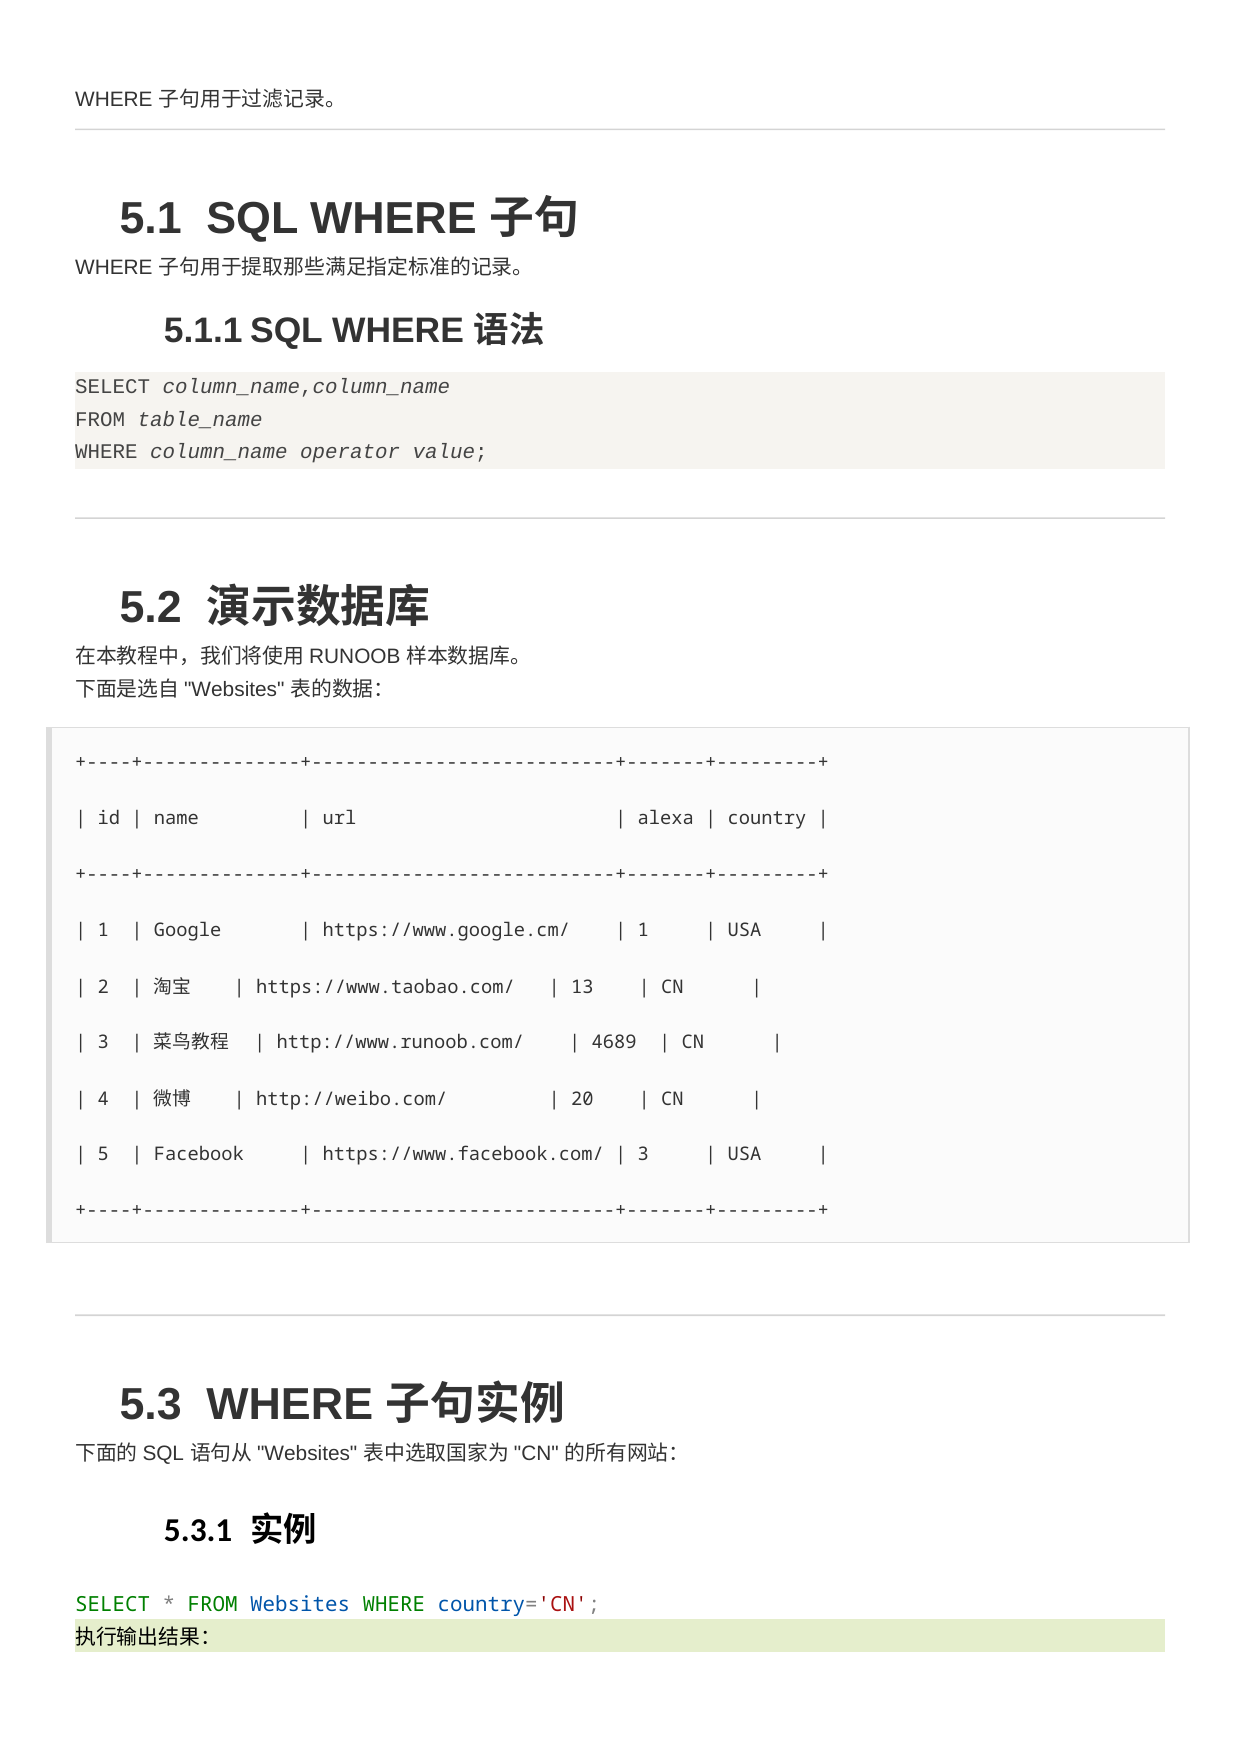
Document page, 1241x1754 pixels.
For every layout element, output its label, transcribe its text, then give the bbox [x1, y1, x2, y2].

text 下面是选自 "Websites" 表的数据： [75, 671, 1165, 703]
text WHERE 子句用于过滤记录。 [75, 81, 1165, 113]
text 在本教程中，我们将使用 RUNOOB 样本数据库。 [75, 638, 1165, 671]
subtitle SQL WHERE 语法 [164, 294, 1165, 359]
text 执行输出结果： [75, 1619, 1165, 1652]
text 下面的 SQL 语句从 "Websites" 表中选取国家为 "CN" 的所有网站： [75, 1435, 1165, 1468]
text WHERE 子句用于提取那些满足指定标准的记录。 [75, 249, 1165, 282]
text | 1 | Google | https://www.google.cm/ | 1 | USA | [52, 894, 1188, 945]
text SELECT column_name,column_name FROM table_name WHERE column_name operator value; [75, 372, 1165, 469]
subtitle SQL WHERE 子句 [119, 181, 1165, 246]
text | id | name | url | alexa | country | [52, 783, 1188, 833]
text SELECT * FROM Websites WHERE country='CN'; [75, 1587, 1165, 1619]
text | 3 | 菜鸟教程 | http://www.runoob.com/ | 4689 | CN | [52, 1006, 1188, 1057]
text +----+--------------+---------------------------+-------+---------+ [52, 1174, 1188, 1242]
text | 2 | 淘宝 | https://www.taobao.com/ | 13 | CN | [52, 950, 1188, 1001]
text | 4 | 微博 | http://weibo.com/ | 20 | CN | [52, 1062, 1188, 1113]
subtitle 演示数据库 [119, 570, 1165, 635]
text +----+--------------+---------------------------+-------+---------+ [52, 838, 1188, 889]
subtitle WHERE 子句实例 [119, 1367, 1165, 1432]
subtitle 实例 [164, 1495, 1165, 1560]
text | 5 | Facebook | https://www.facebook.com/ | 3 | USA | [52, 1118, 1188, 1169]
text +----+--------------+---------------------------+-------+---------+ [52, 728, 1188, 777]
